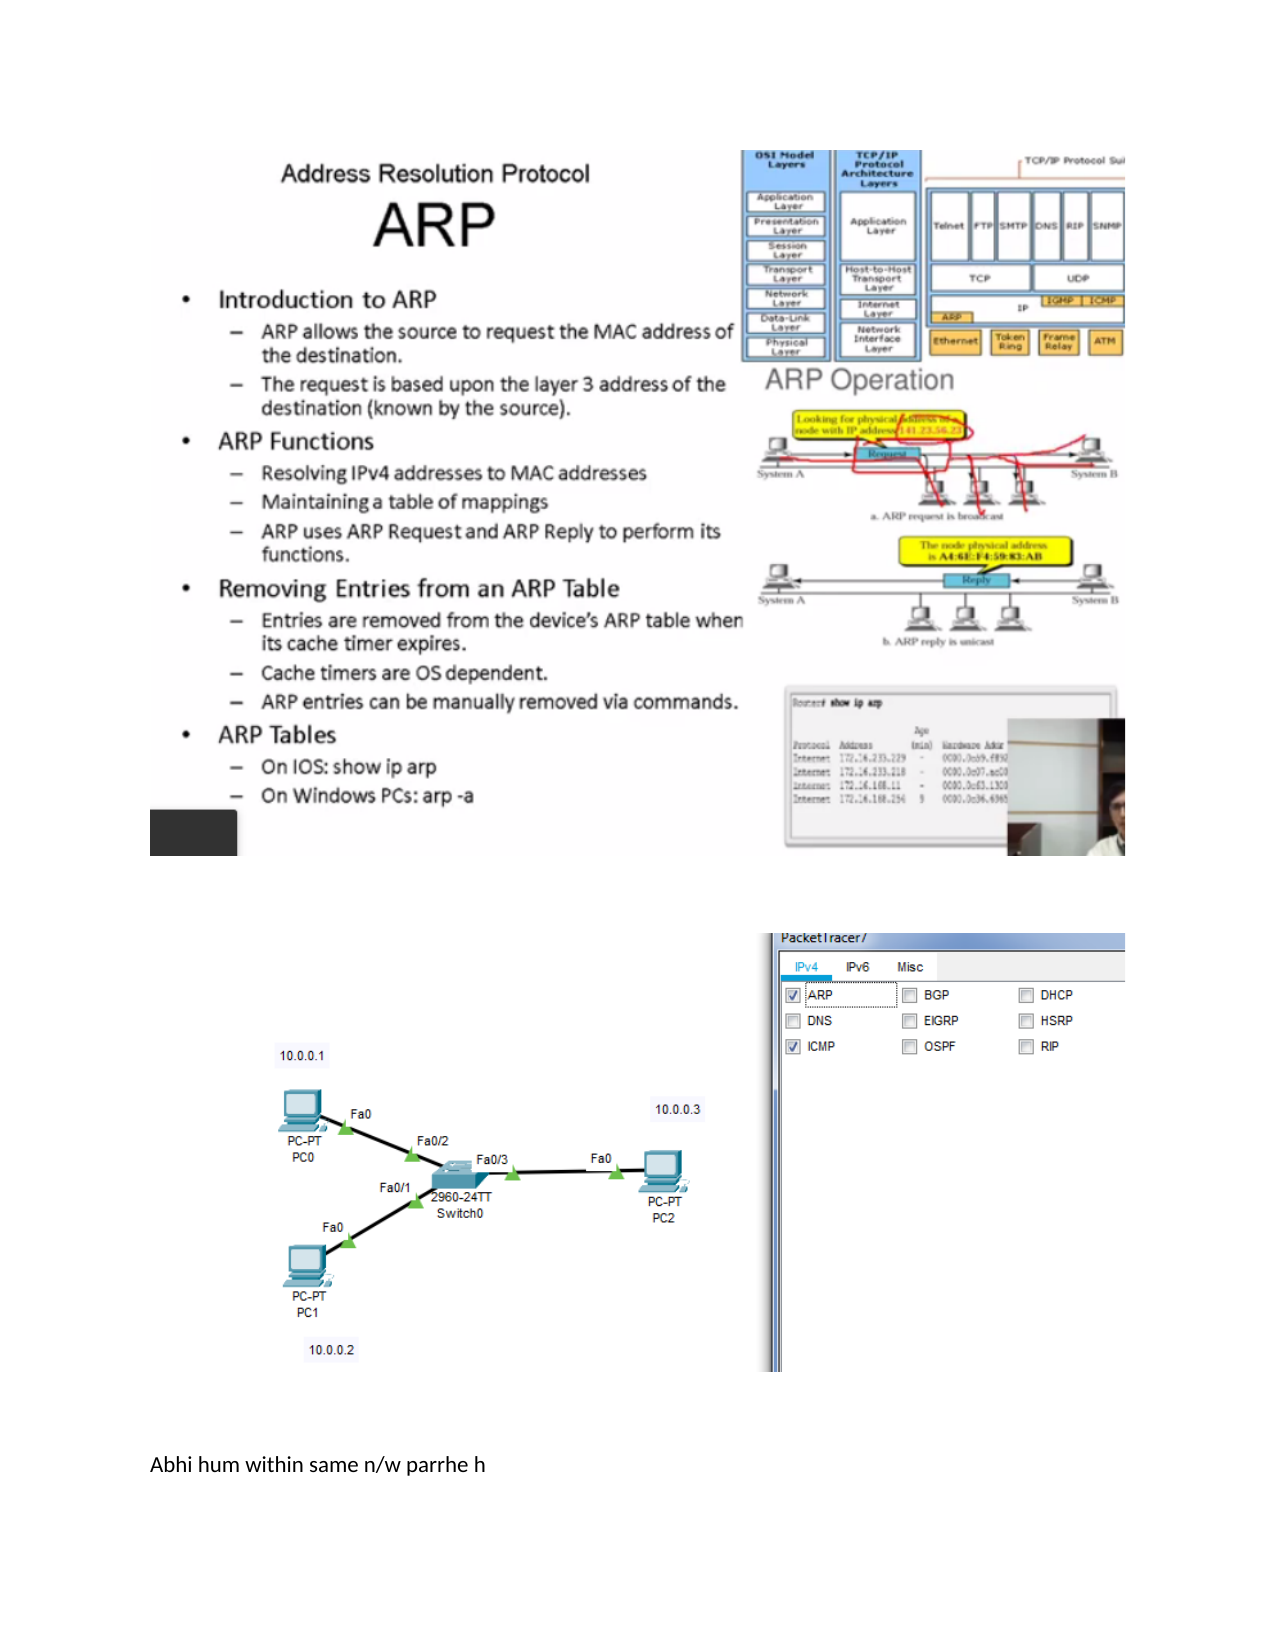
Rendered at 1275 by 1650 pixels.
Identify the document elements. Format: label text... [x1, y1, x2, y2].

text Abhi hum within same n/w parrhe h [150, 1450, 1125, 1478]
picture [150, 933, 1125, 1372]
picture [150, 150, 1125, 856]
